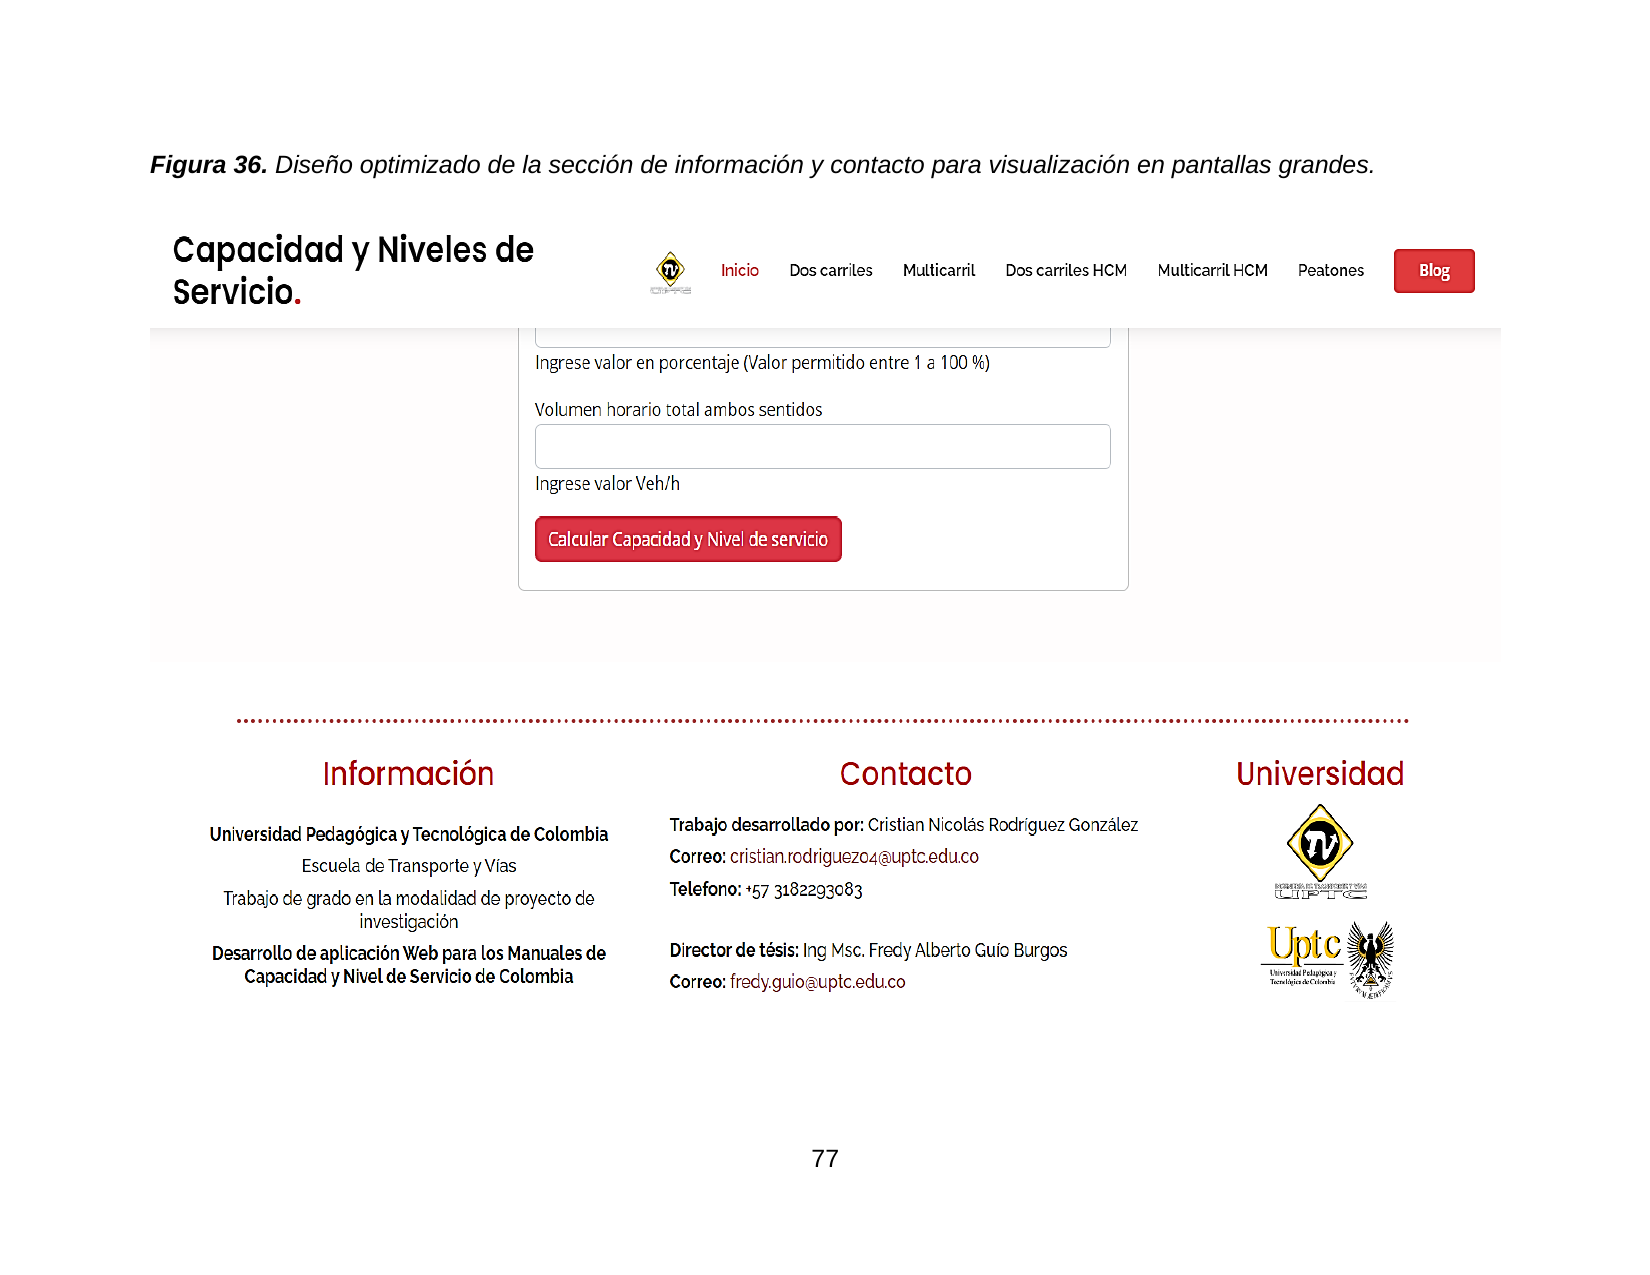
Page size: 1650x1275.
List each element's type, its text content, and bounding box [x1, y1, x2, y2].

text Figura 36. Diseño optimizado de la sección de información y contacto para visualización en pantallas grandes. [150, 150, 1500, 179]
picture [150, 199, 1501, 1035]
